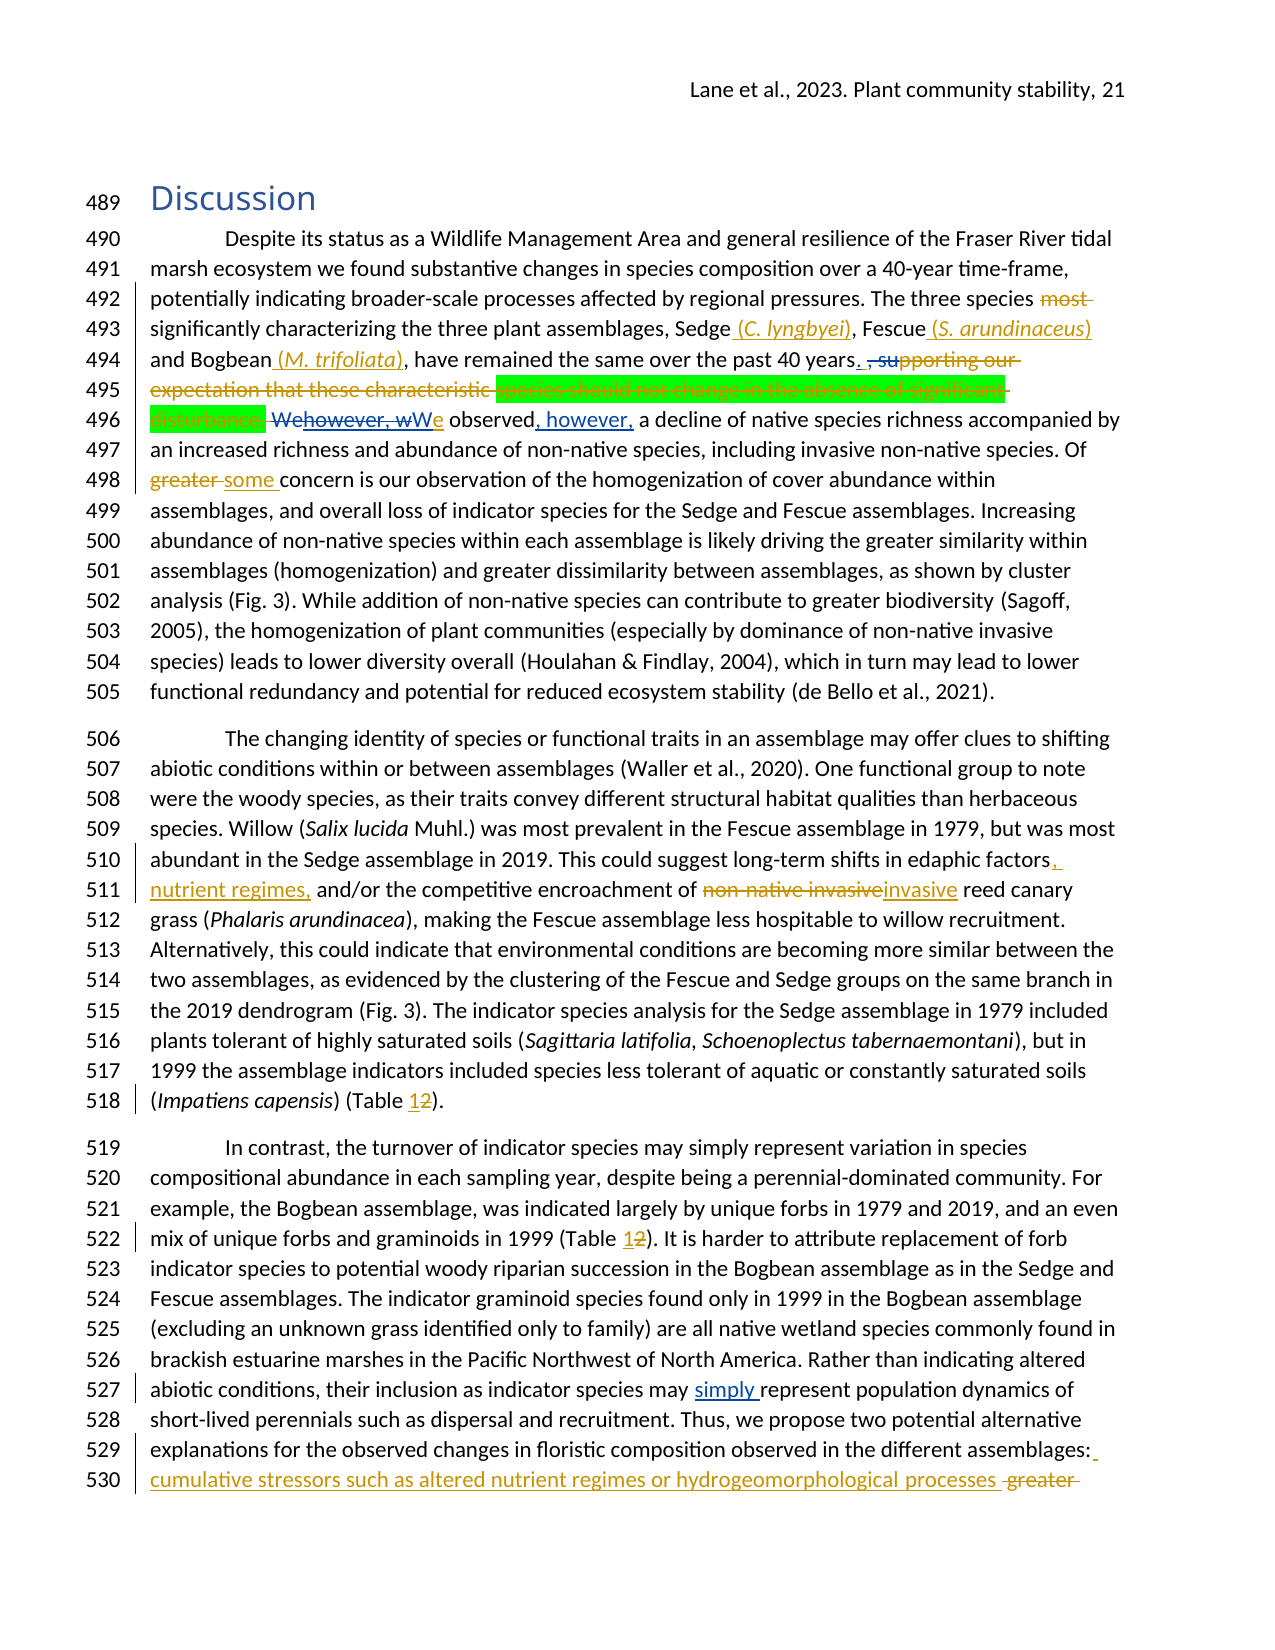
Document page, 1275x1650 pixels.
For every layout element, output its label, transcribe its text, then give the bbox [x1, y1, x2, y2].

subtitle Discussion [150, 175, 1125, 220]
text The changing identity of species or functional traits in an assemblage may offer clues to shifting abiotic conditions within or between assemblages (Waller et al., 2020). One functional group to note were the woody species, as their traits convey different structural habitat qualities than herbaceous species. Willow (Salix lucida Muhl.) was most prevalent in the Fescue assemblage in 1979, but was most abundant in the Sedge assemblage in 2019. This could suggest long-term shifts in edaphic factors and/or the competitive encroachment of reed canary grass (Phalaris arundinacea), making the Fescue assemblage less hospitable to willow recruitment. Alternatively, this could indicate that environmental conditions are becoming more similar between the two assemblages, as evidenced by the clustering of the Fescue and Sedge groups on the same branch in the 2019 dendrogram (Fig. 3). The indicator species analysis for the Sedge assemblage in 1979 included plants tolerant of highly saturated soils (Sagittaria latifolia, Schoenoplectus tabernaemontani), but in 1999 the assemblage indicators included species less tolerant of aquatic or constantly saturated soils (Impatiens capensis) (Table ). [150, 724, 1125, 1114]
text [150, 1133, 1125, 1494]
text Despite its status as a Wildlife Management Area and general resilience of the Fraser River tidal marsh ecosystem we found substantive changes in species composition over a 40-year time-frame, potentially indicating broader-scale processes affected by regional pressures. The three species significantly characterizing the three plant assemblages, Sedge, Fescue and Bogbean, have remained the same over the past 40 years observed a decline of native species richness accompanied by an increased richness and abundance of non-native species, including invasive non-native species. Of concern is our observation of the homogenization of cover abundance within assemblages, and overall loss of indicator species for the Sedge and Fescue assemblages. Increasing abundance of non-native species within each assemblage is likely driving the greater similarity within assemblages (homogenization) and greater dissimilarity between assemblages, as shown by cluster analysis (Fig. 3). While addition of non-native species can contribute to greater biodiversity (Sagoff, 2005), the homogenization of plant communities (especially by dominance of non-native invasive species) leads to lower diversity overall (Houlahan & Findlay, 2004), which in turn may lead to lower functional redundancy and potential for reduced ecosystem stability (de Bello et al., 2021). [150, 224, 1125, 705]
